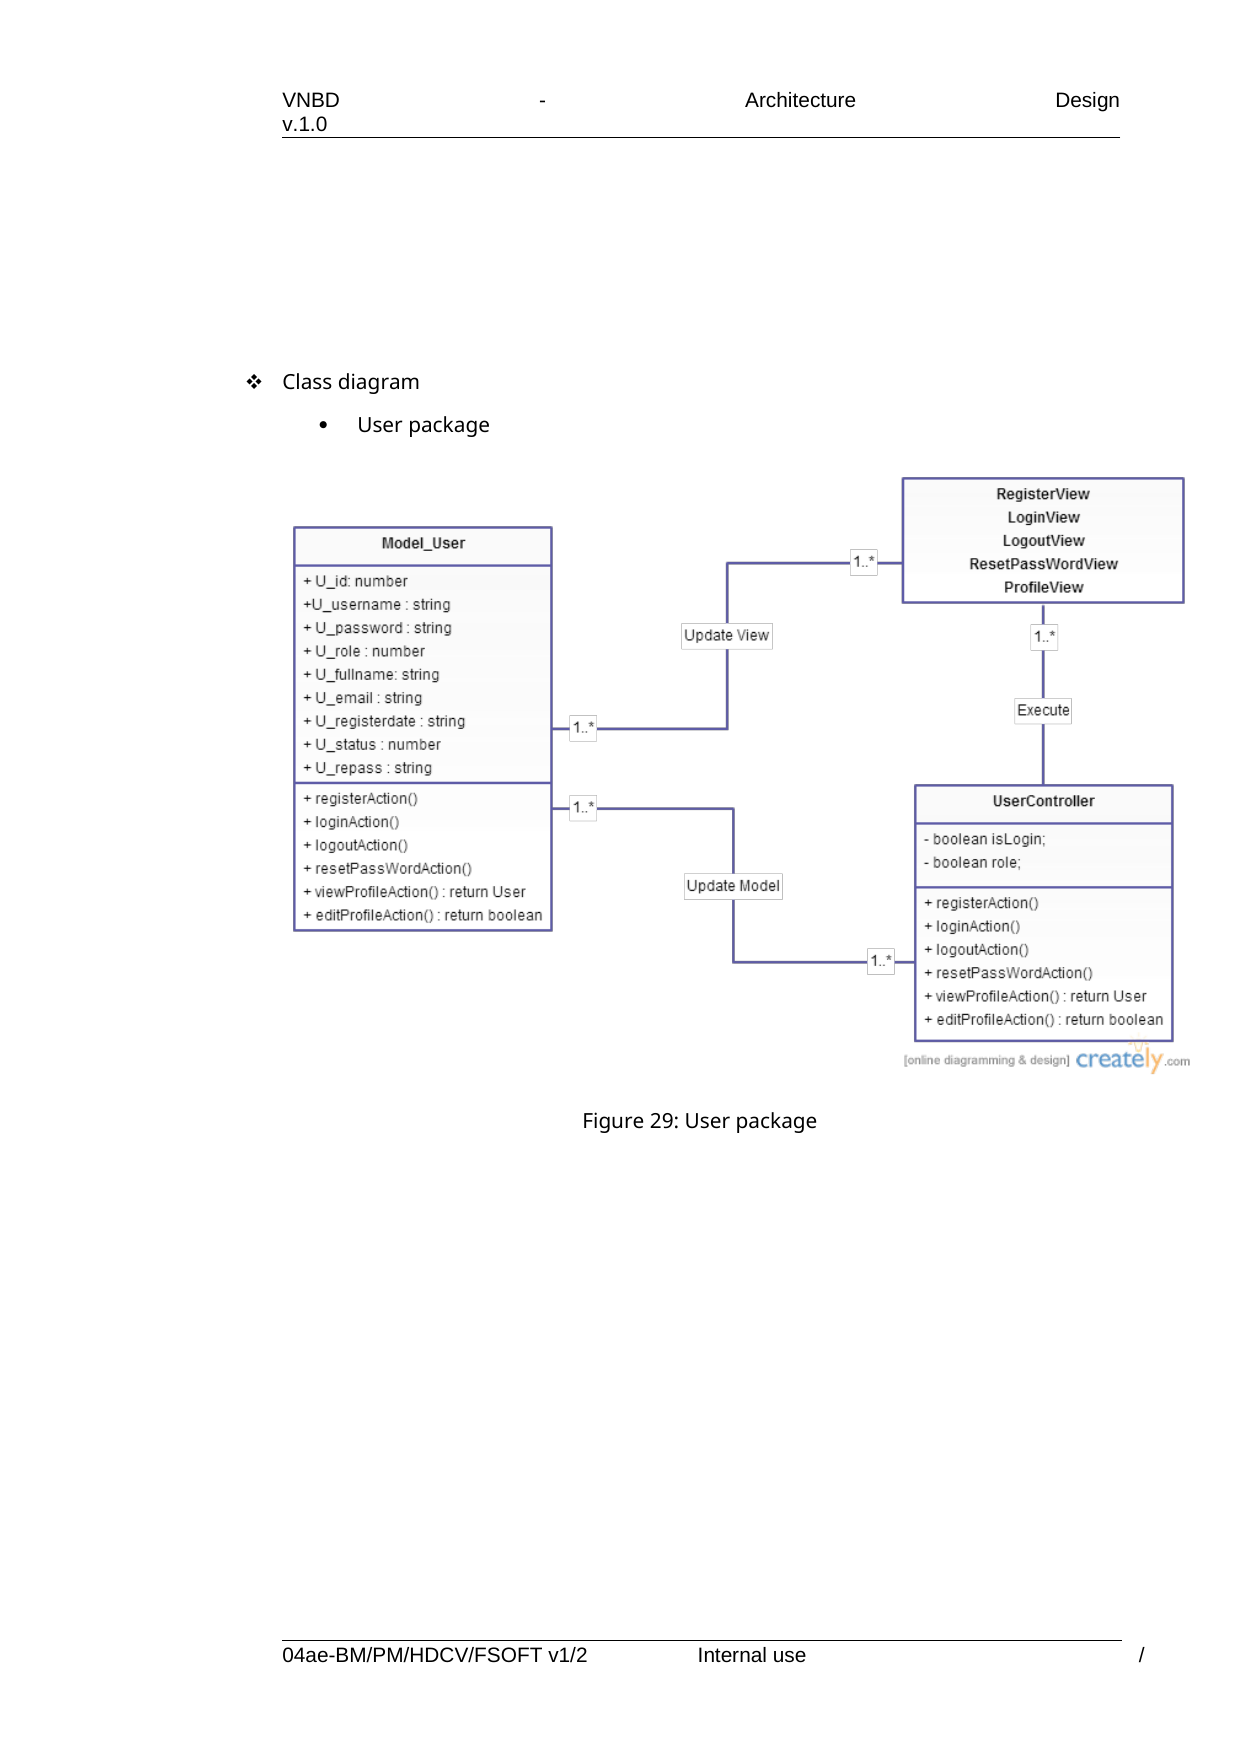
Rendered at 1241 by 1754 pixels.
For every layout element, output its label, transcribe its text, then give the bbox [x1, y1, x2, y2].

list Class diagram [244, 367, 1122, 396]
list User package [319, 410, 1122, 438]
text Figure 29: User package [507, 1106, 1122, 1134]
picture [282, 465, 1197, 1079]
